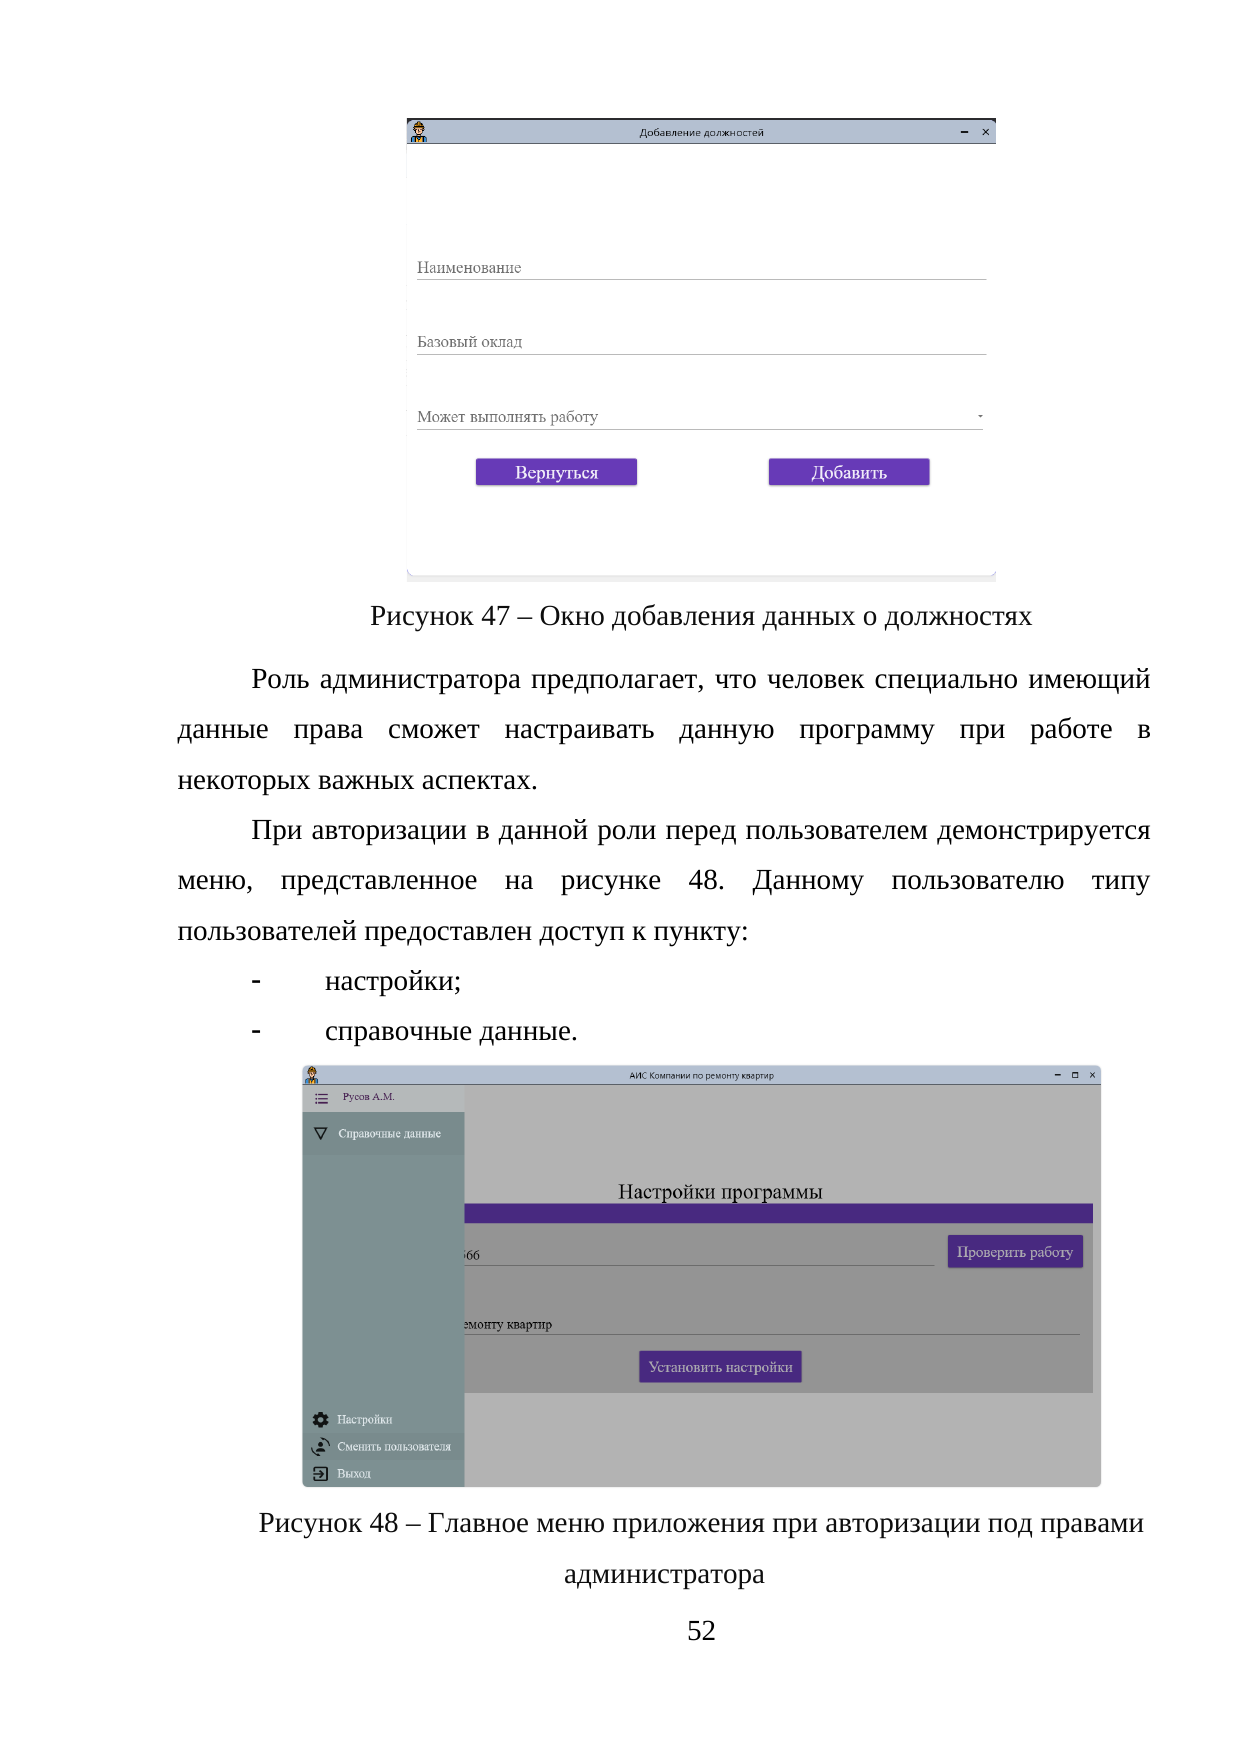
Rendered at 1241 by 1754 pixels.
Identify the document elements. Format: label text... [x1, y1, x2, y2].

text настройки; [177, 963, 1152, 997]
text Роль администратора предполагает, что человек специально имеющий данные права сможет настраивать данную программу при работе в некоторых важных аспектах. [177, 661, 1152, 795]
text При авторизации в данной роли перед пользователем демонстрируется меню, представленное на рисунке 48. Данному пользователю типу пользователей предоставлен доступ к пункту: [177, 812, 1152, 946]
text справочные данные. [177, 1013, 1152, 1047]
picture [406, 118, 996, 582]
picture [300, 1063, 1103, 1489]
